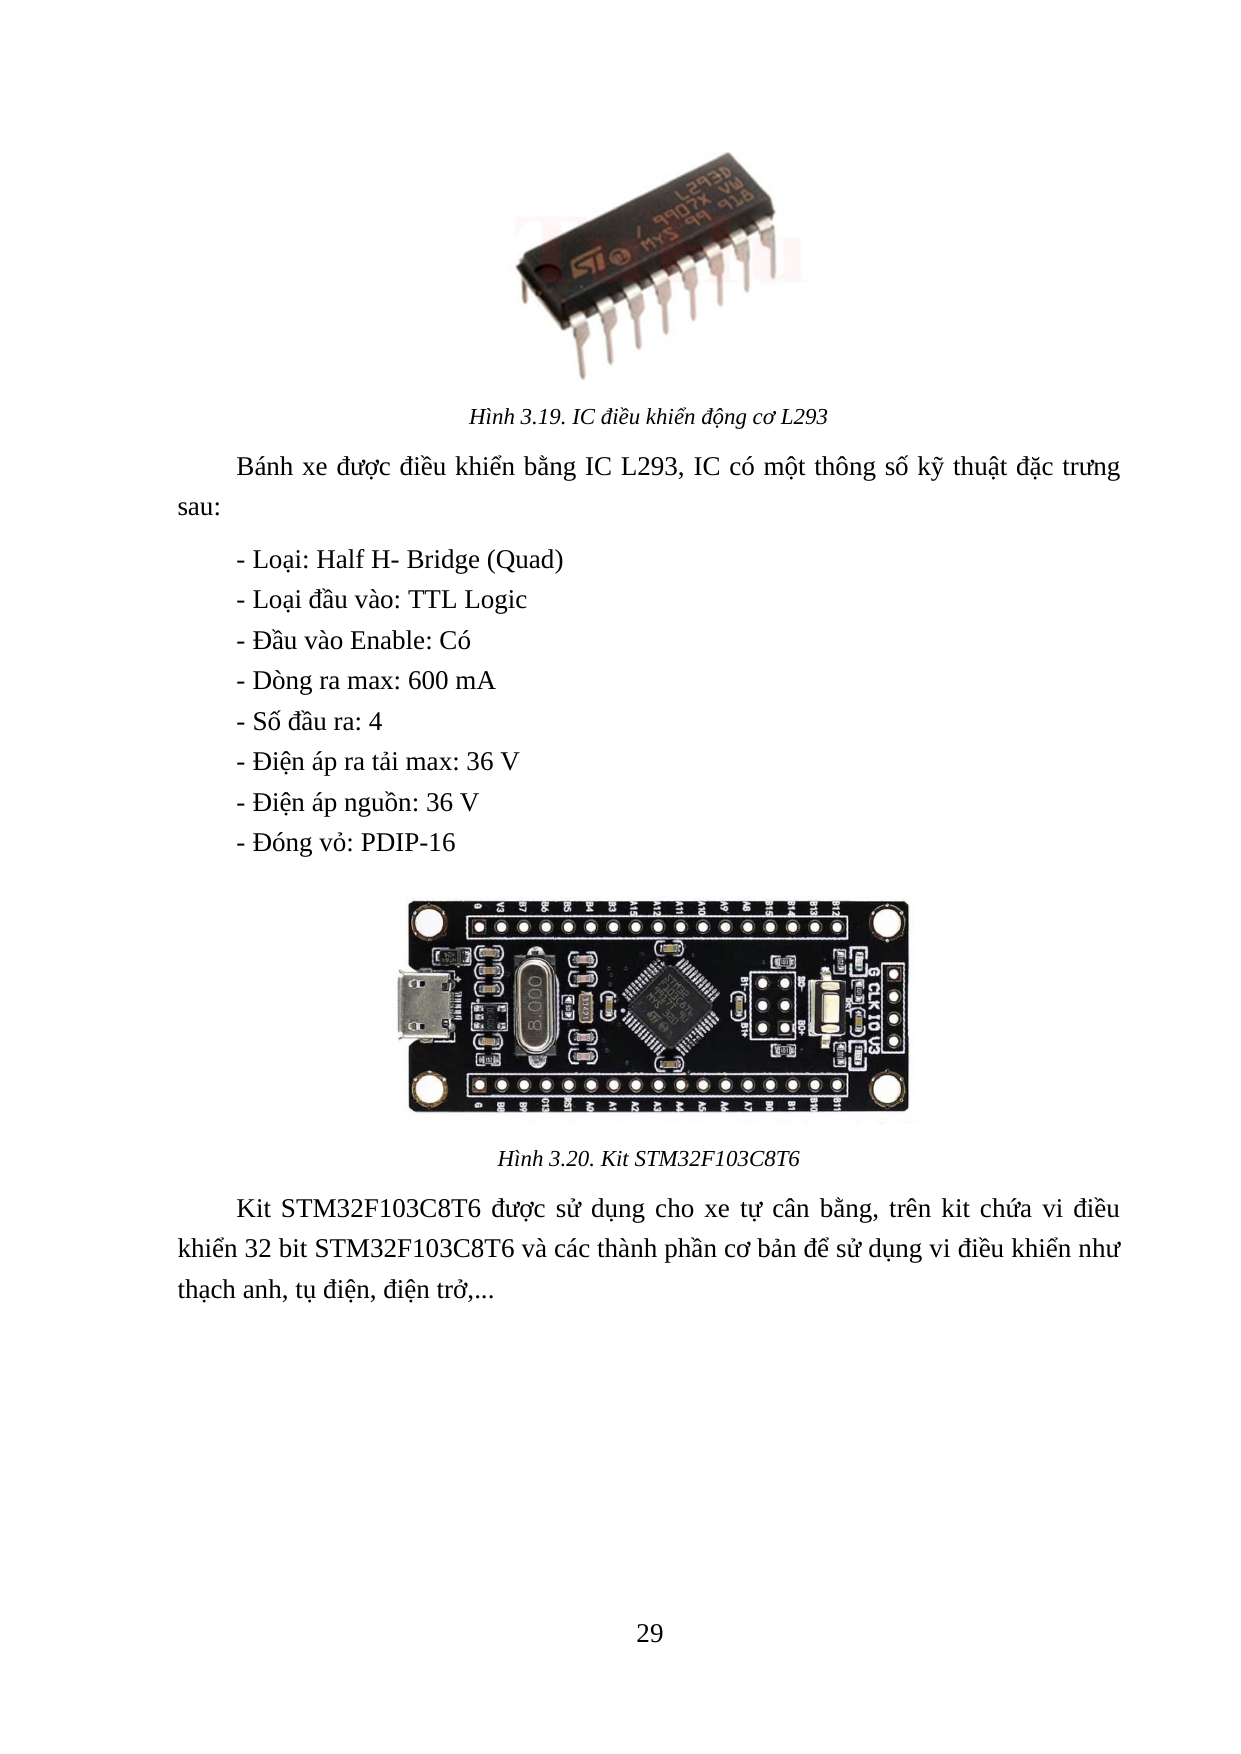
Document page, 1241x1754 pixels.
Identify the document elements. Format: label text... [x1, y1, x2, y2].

list Loại đầu vào: TTL Logic [177, 584, 1122, 615]
text Bánh xe được điều khiển bằng IC L293, IC có một thông số kỹ thuật đặc trưng sau: [177, 450, 1122, 521]
list Dòng ra max: 600 mA [177, 664, 1122, 696]
picture [484, 147, 815, 381]
text Kit STM32F103C8T6 được sử dụng cho xe tự cân bằng, trên kit chứa vi điều khiển 32 bit STM32F103C8T6 và các thành phần cơ bản để sử dụng vi điều khiển như thạch anh, tụ điện, điện trở,... [177, 1192, 1122, 1304]
list Đóng vỏ: PDIP-16 [177, 826, 1122, 857]
list Điện áp ra tải max: 36 V [177, 745, 1122, 776]
picture [383, 880, 920, 1124]
list Điện áp nguồn: 36 V [177, 786, 1122, 817]
text Hình 3.19. IC điều khiển động cơ L293 [177, 403, 1122, 429]
text Hình 3.20. Kit STM32F103C8T6 [177, 1145, 1122, 1171]
list Đầu vào Enable: Có [177, 624, 1122, 655]
list Số đầu ra: 4 [177, 705, 1122, 736]
list Loại: Half H- Bridge (Quad) [177, 543, 1122, 574]
